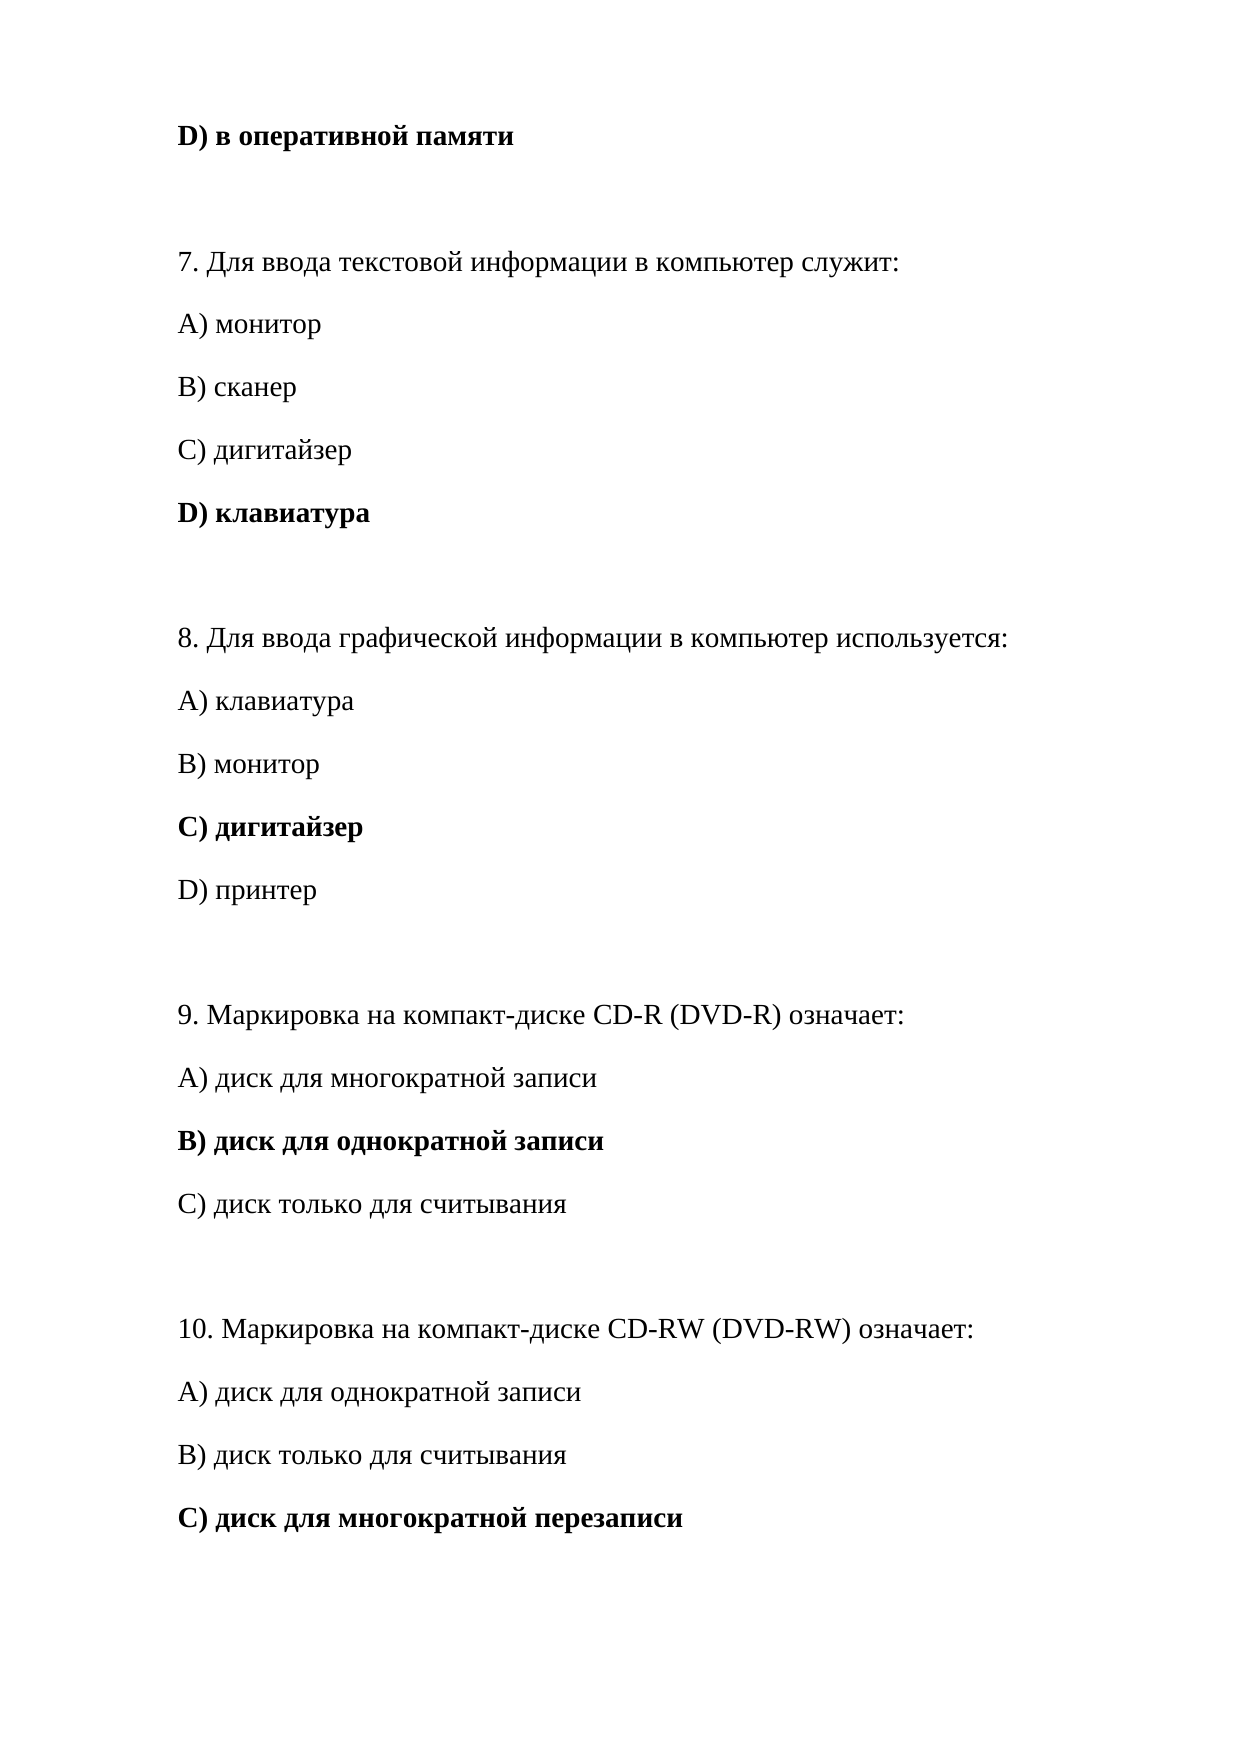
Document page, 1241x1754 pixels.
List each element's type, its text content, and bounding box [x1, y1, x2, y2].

text C) диск для многократной перезаписи [177, 1500, 1152, 1533]
text B) монитор [177, 746, 1152, 780]
text A) диск для многократной записи [177, 1060, 1152, 1094]
text 9. Маркировка на компакт-диске CD-R (DVD-R) означает: [177, 997, 1152, 1031]
text B) диск только для считывания [177, 1437, 1152, 1471]
text 7. Для ввода текстовой информации в компьютер служит: [177, 244, 1152, 277]
text B) диск для однократной записи [177, 1123, 1152, 1157]
text A) диск для однократной записи [177, 1374, 1152, 1408]
text 10. Маркировка на компакт-диске CD-RW (DVD-RW) означает: [177, 1312, 1152, 1345]
text D) клавиатура [177, 495, 1152, 528]
text D) в оперативной памяти [177, 118, 1152, 152]
text A) монитор [177, 307, 1152, 340]
text 8. Для ввода графической информации в компьютер используется: [177, 621, 1152, 654]
text A) клавиатура [177, 683, 1152, 717]
text D) принтер [177, 872, 1152, 905]
text C) диск только для считывания [177, 1186, 1152, 1219]
text C) дигитайзер [177, 809, 1152, 843]
text C) дигитайзер [177, 432, 1152, 466]
text B) сканер [177, 369, 1152, 403]
